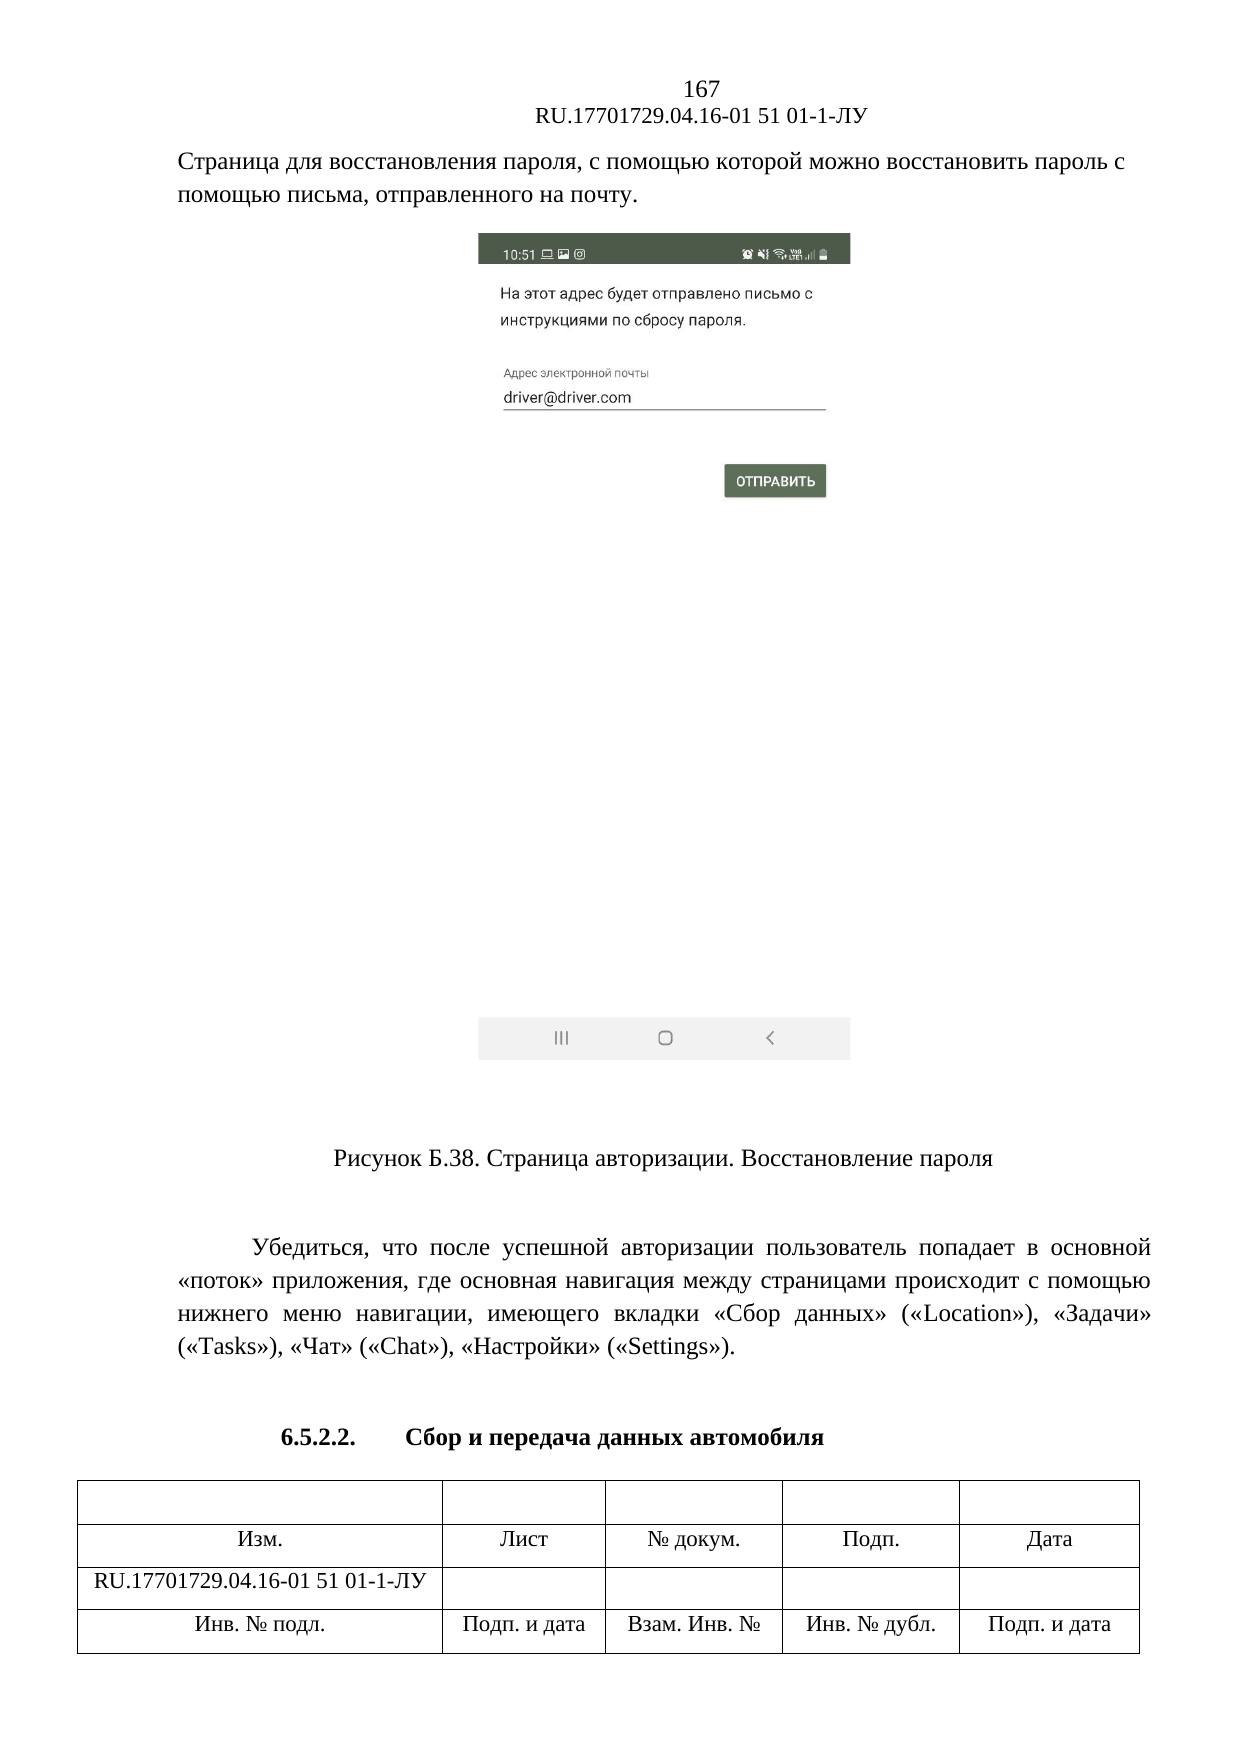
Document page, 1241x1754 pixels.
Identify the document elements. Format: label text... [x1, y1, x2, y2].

text Страница для восстановления пароля, с помощью которой можно восстановить пароль с помощью письма, отправленного на почту. [177, 146, 1152, 207]
text Сбор и передача данных автомобиля [281, 1422, 1152, 1451]
text Рисунок Б.38. Страница авторизации. Восстановление пароля [177, 1143, 1149, 1172]
text Убедиться, что после успешной авторизации пользователь попадает в основной «поток» приложения, где основная навигация между страницами происходит с помощью нижнего меню навигации, имеющего вкладки «Сбор данных» («Location»), «Задачи» («Tasks»), «Чат» («Chat»), «Настройки» («Settings»). [177, 1232, 1152, 1360]
picture [478, 233, 851, 1060]
